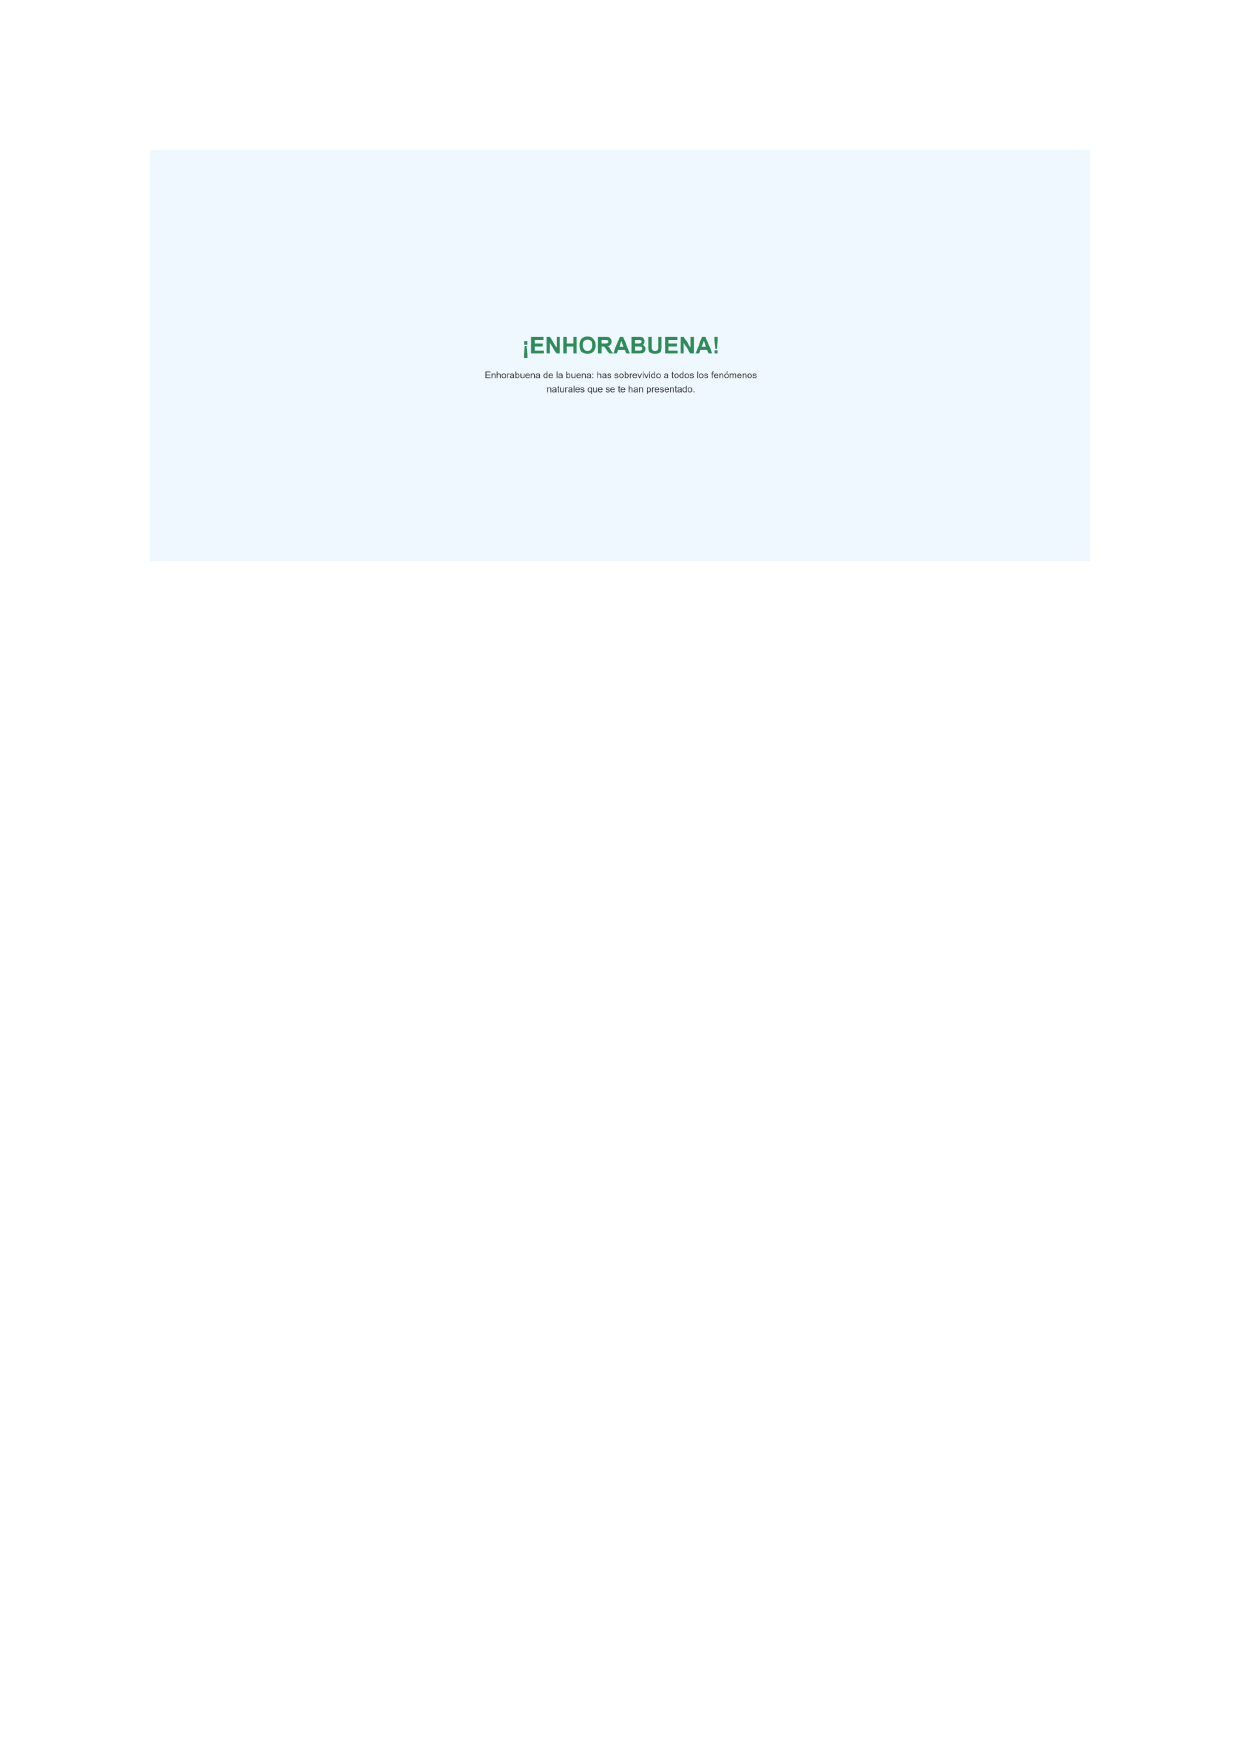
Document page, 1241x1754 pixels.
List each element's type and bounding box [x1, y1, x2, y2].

picture [150, 150, 1091, 561]
